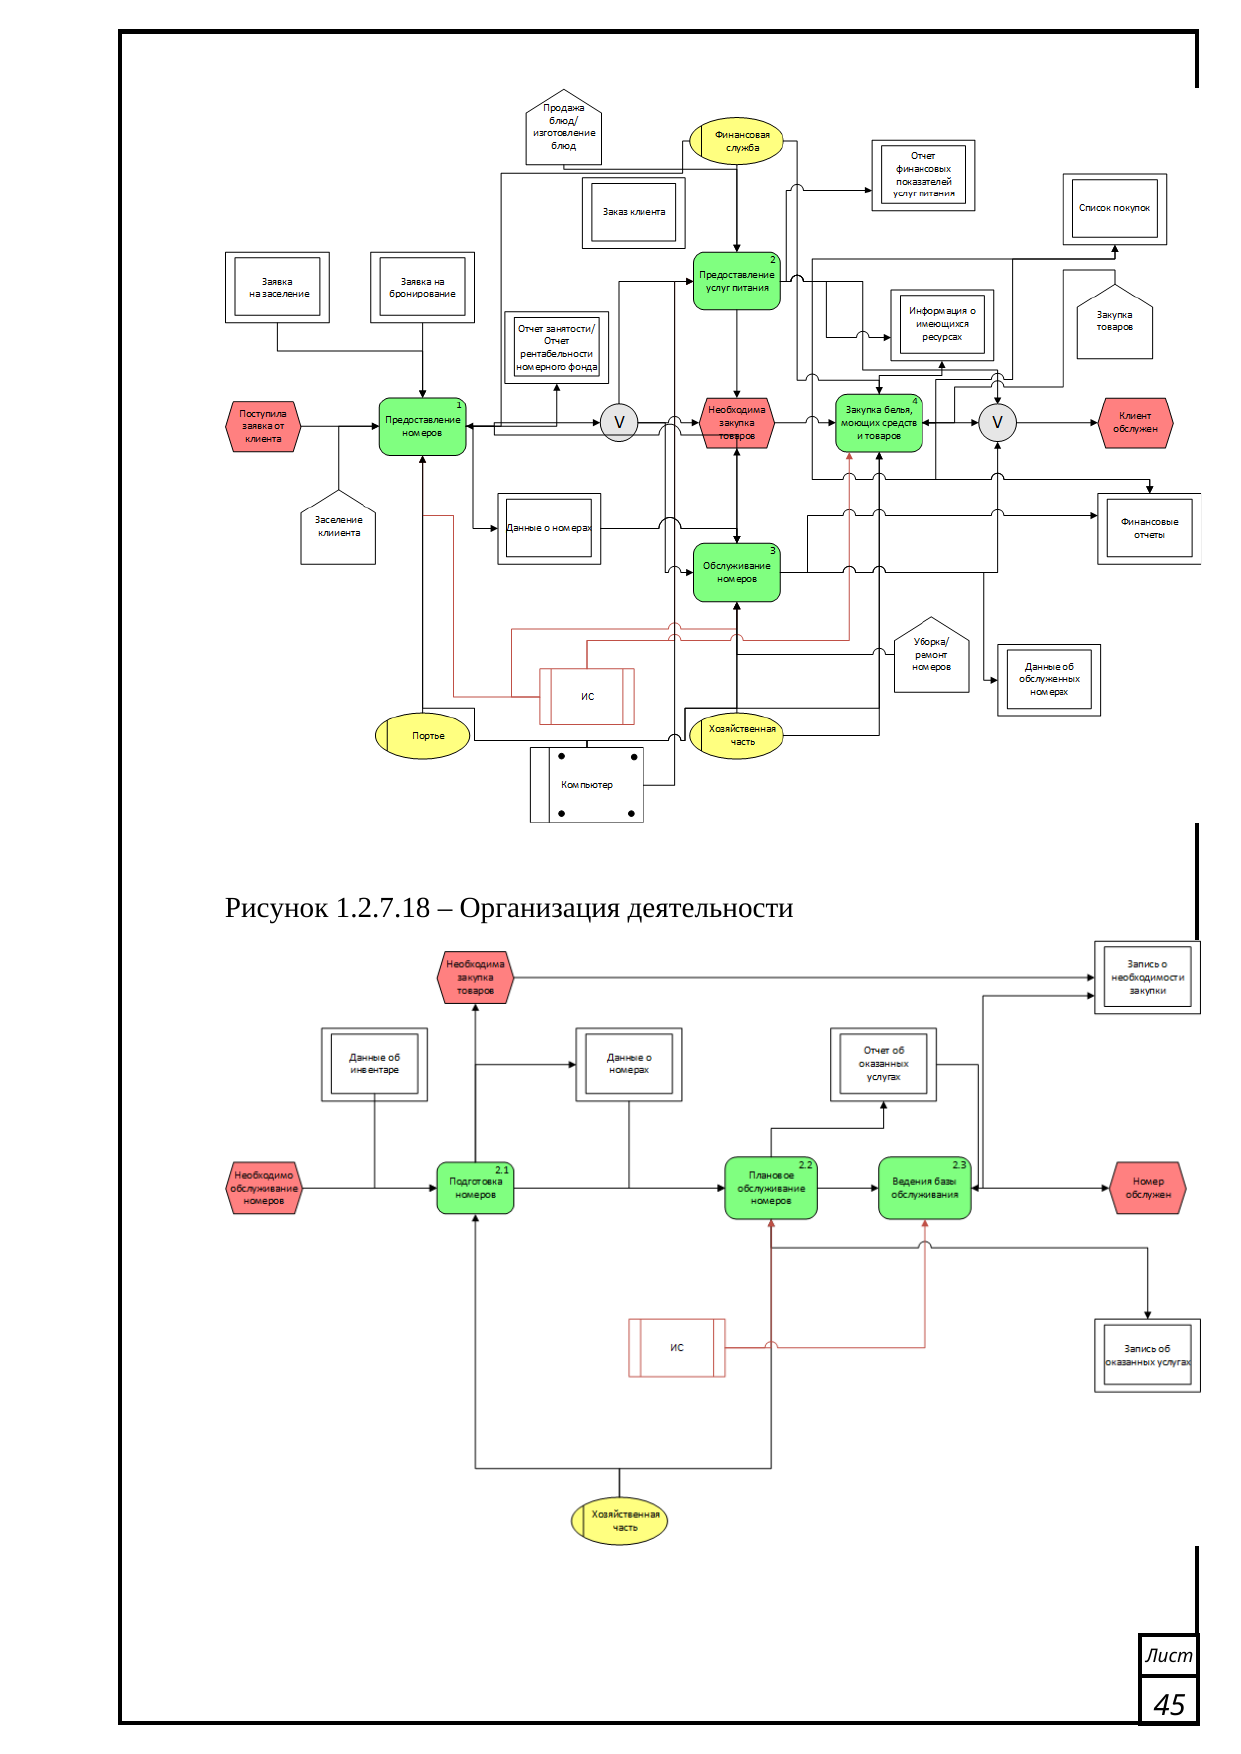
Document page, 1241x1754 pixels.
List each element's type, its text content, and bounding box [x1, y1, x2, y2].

picture [224, 940, 1202, 1546]
text Рисунок 1.2.7.18 – Организация деятельности [136, 890, 1178, 924]
picture [224, 88, 1202, 823]
